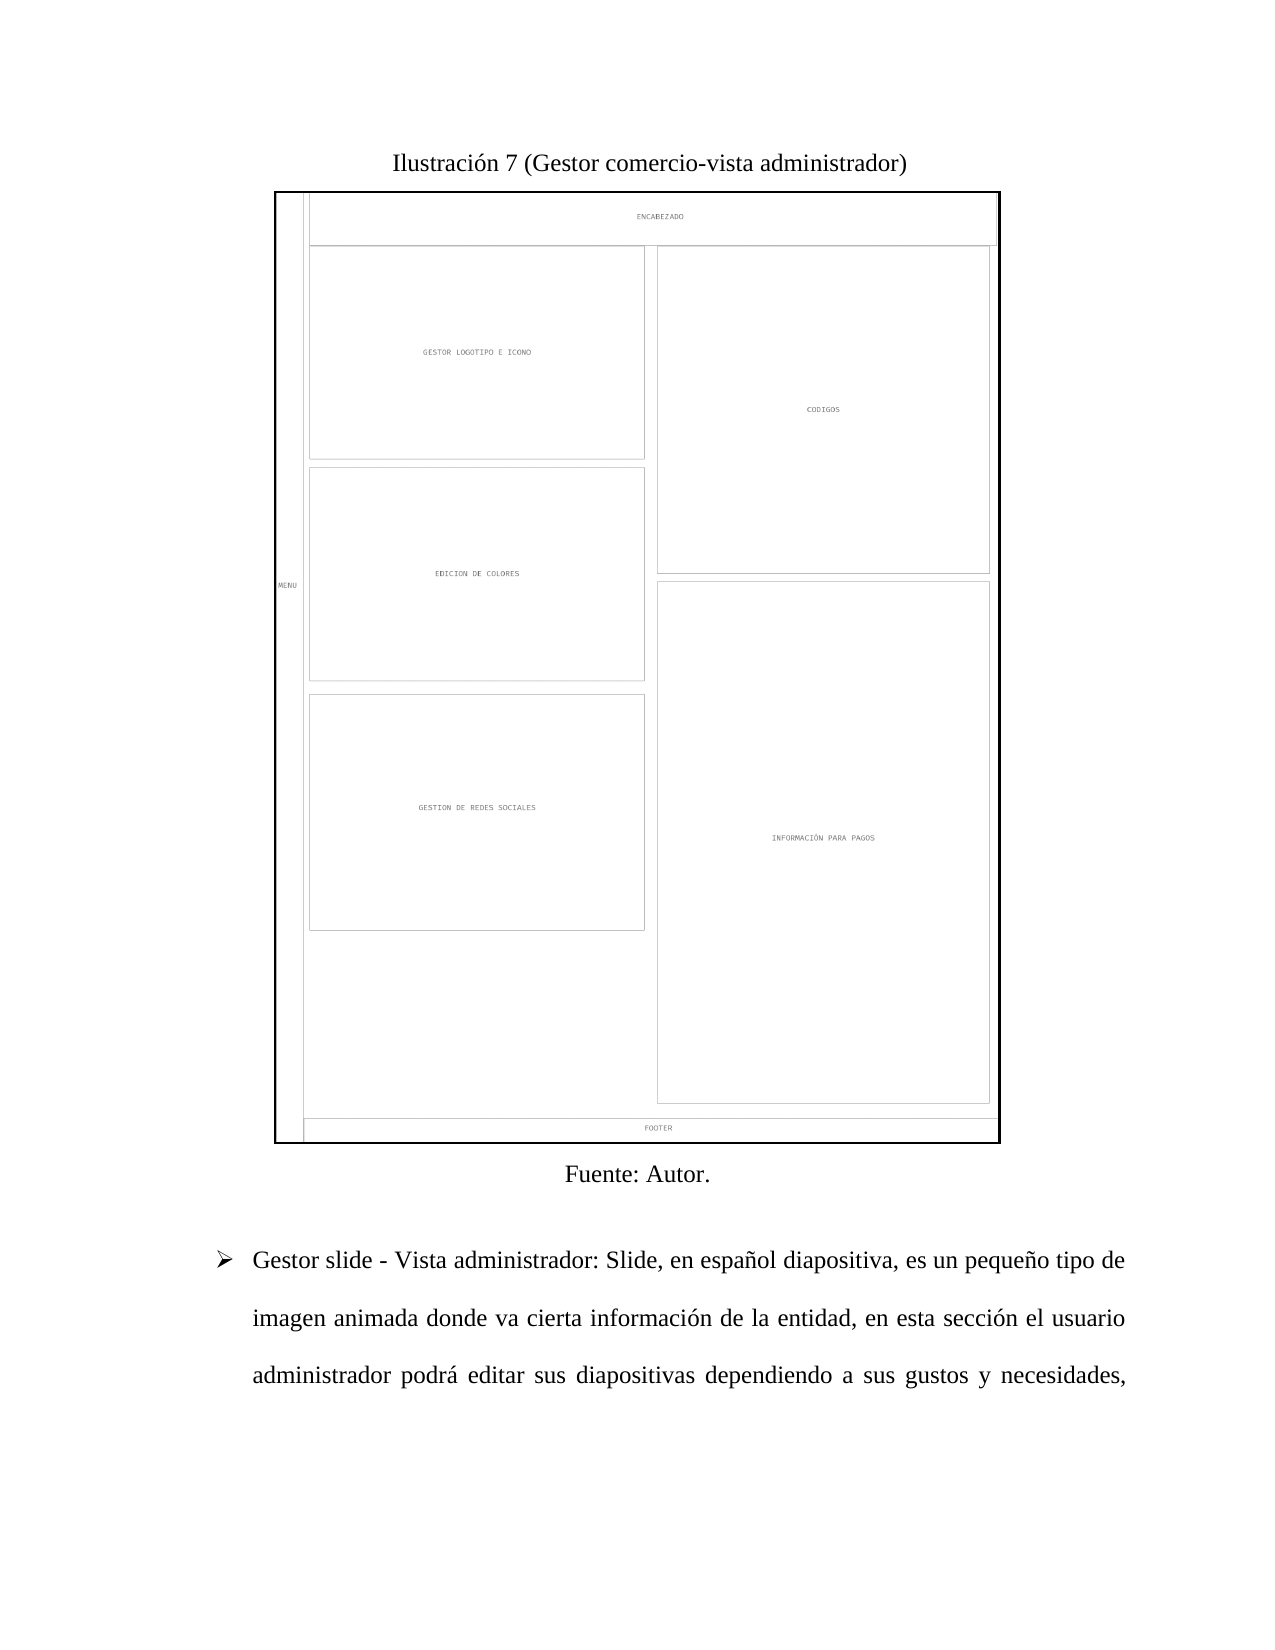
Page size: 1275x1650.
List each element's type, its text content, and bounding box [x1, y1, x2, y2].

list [215, 1245, 1127, 1389]
text Fuente: Autor. [148, 1159, 1127, 1188]
picture [276, 193, 998, 1142]
